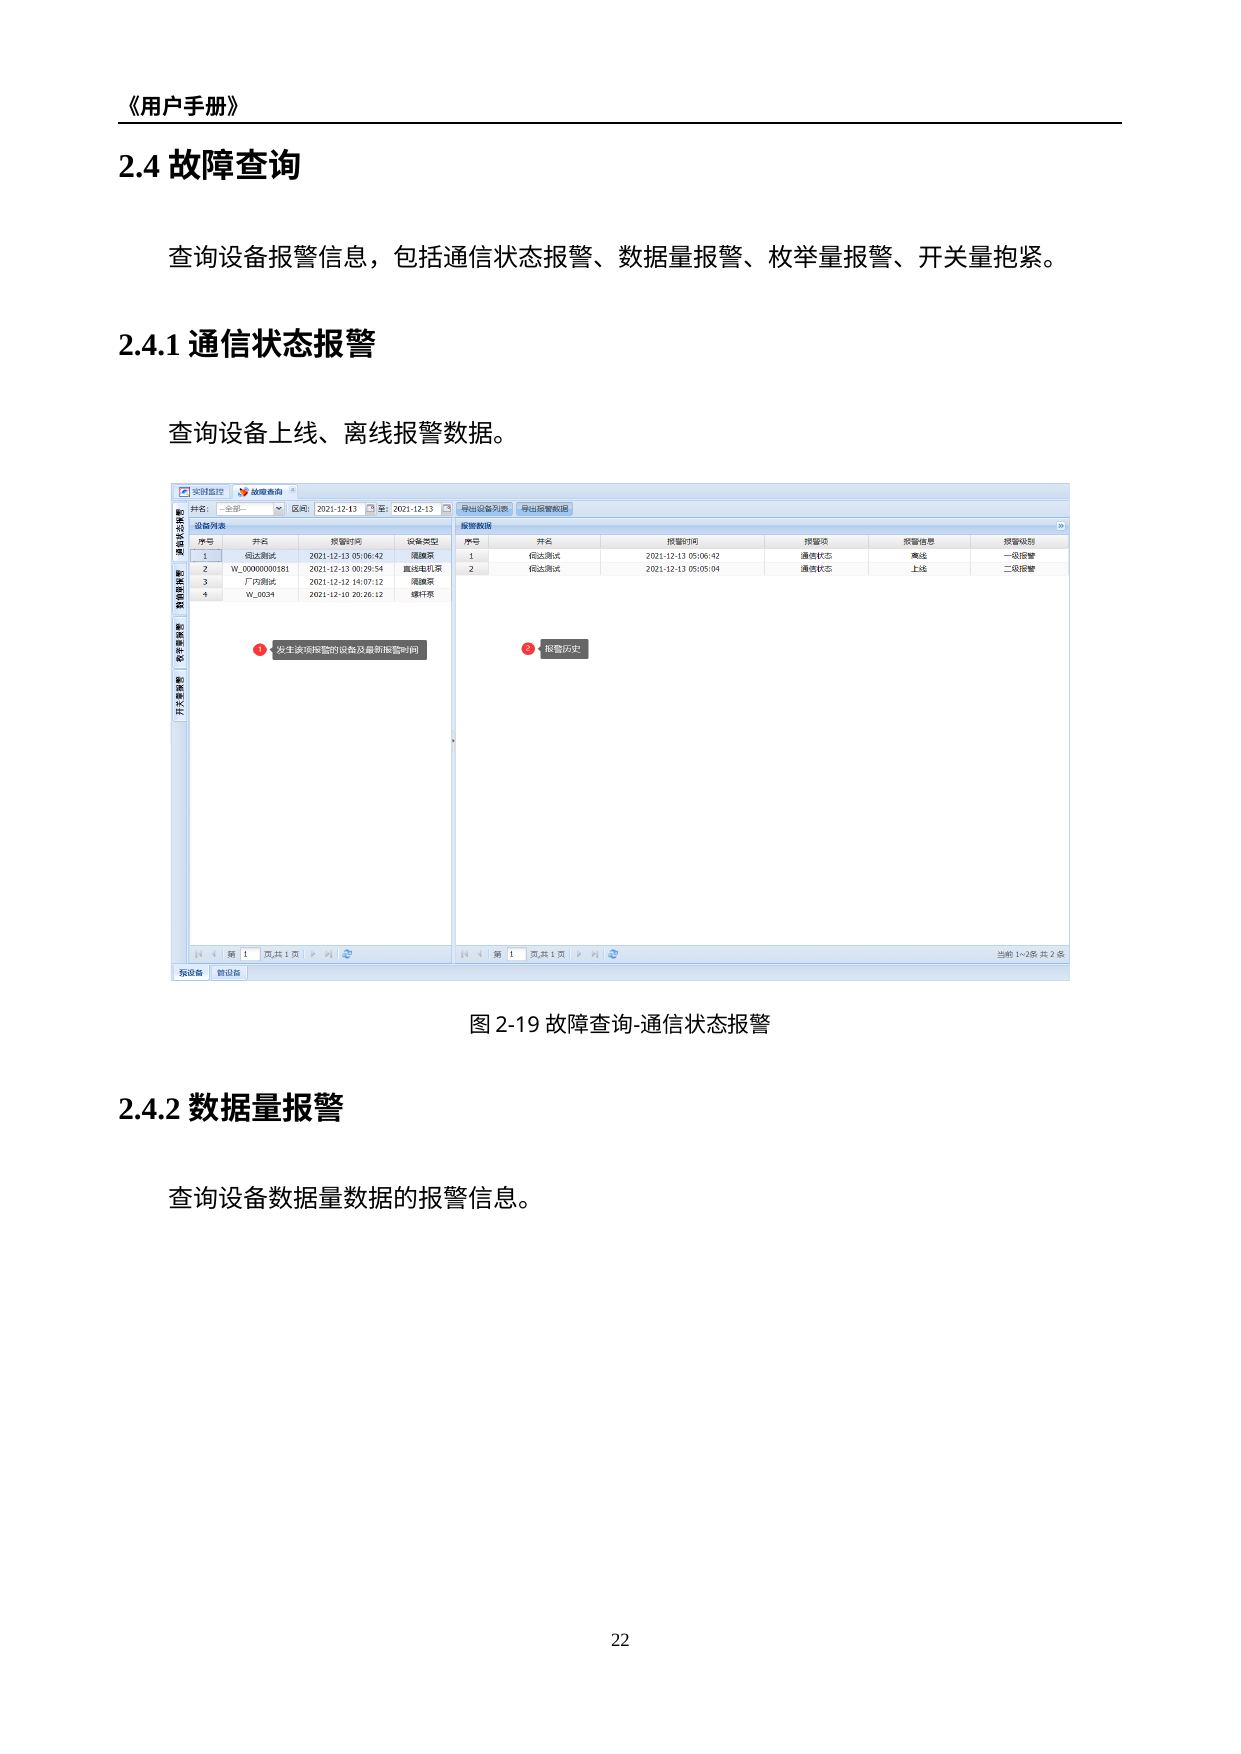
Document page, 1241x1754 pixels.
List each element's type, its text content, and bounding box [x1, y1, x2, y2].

subtitle 2.4.1 通信状态报警 [118, 307, 1122, 375]
text 图2-19 故障查询-通信状态报警 [118, 1006, 1122, 1040]
picture [170, 483, 1070, 981]
text 查询设备数据量数据的报警信息。 [118, 1162, 1122, 1230]
text 查询设备报警信息，包括通信状态报警、数据量报警、枚举量报警、开关量抱紧。 [118, 221, 1122, 289]
subtitle 2.4.2 数据量报警 [118, 1072, 1122, 1139]
text 查询设备上线、离线报警数据。 [118, 398, 1122, 466]
subtitle 2.4 故障查询 [118, 129, 1122, 197]
